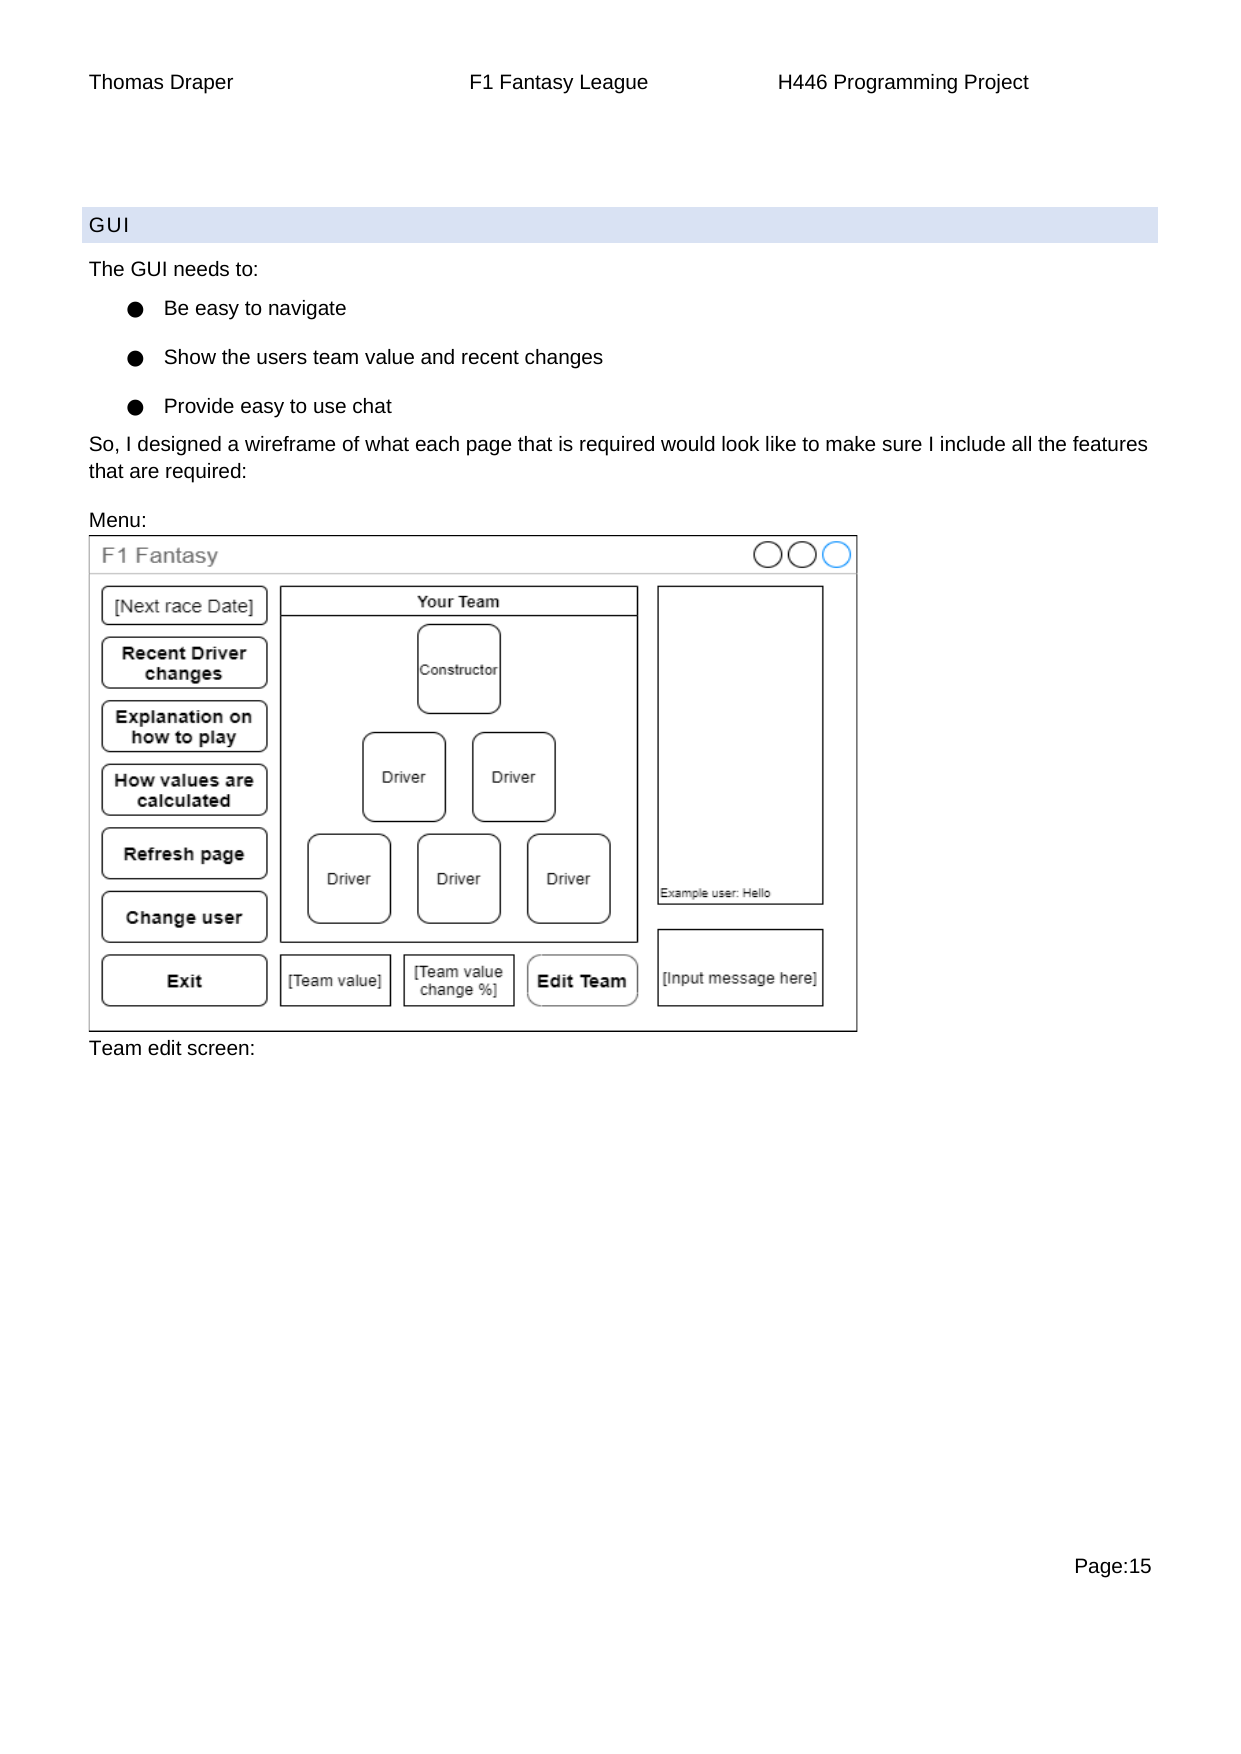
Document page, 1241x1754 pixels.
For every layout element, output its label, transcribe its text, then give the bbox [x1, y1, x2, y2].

picture [88, 535, 858, 1032]
text Team edit screen: [89, 1036, 1152, 1059]
list Provide easy to use chat [126, 383, 1152, 426]
list Show the users team value and recent changes [126, 334, 1152, 376]
text Menu: [89, 508, 1152, 532]
subtitle GUI [89, 213, 1152, 237]
list Be easy to navigate [126, 285, 1152, 327]
text The GUI needs to: [89, 257, 1152, 281]
text So, I designed a wireframe of what each page that is required would look like to make sure I include all the features that are required: [89, 432, 1152, 483]
